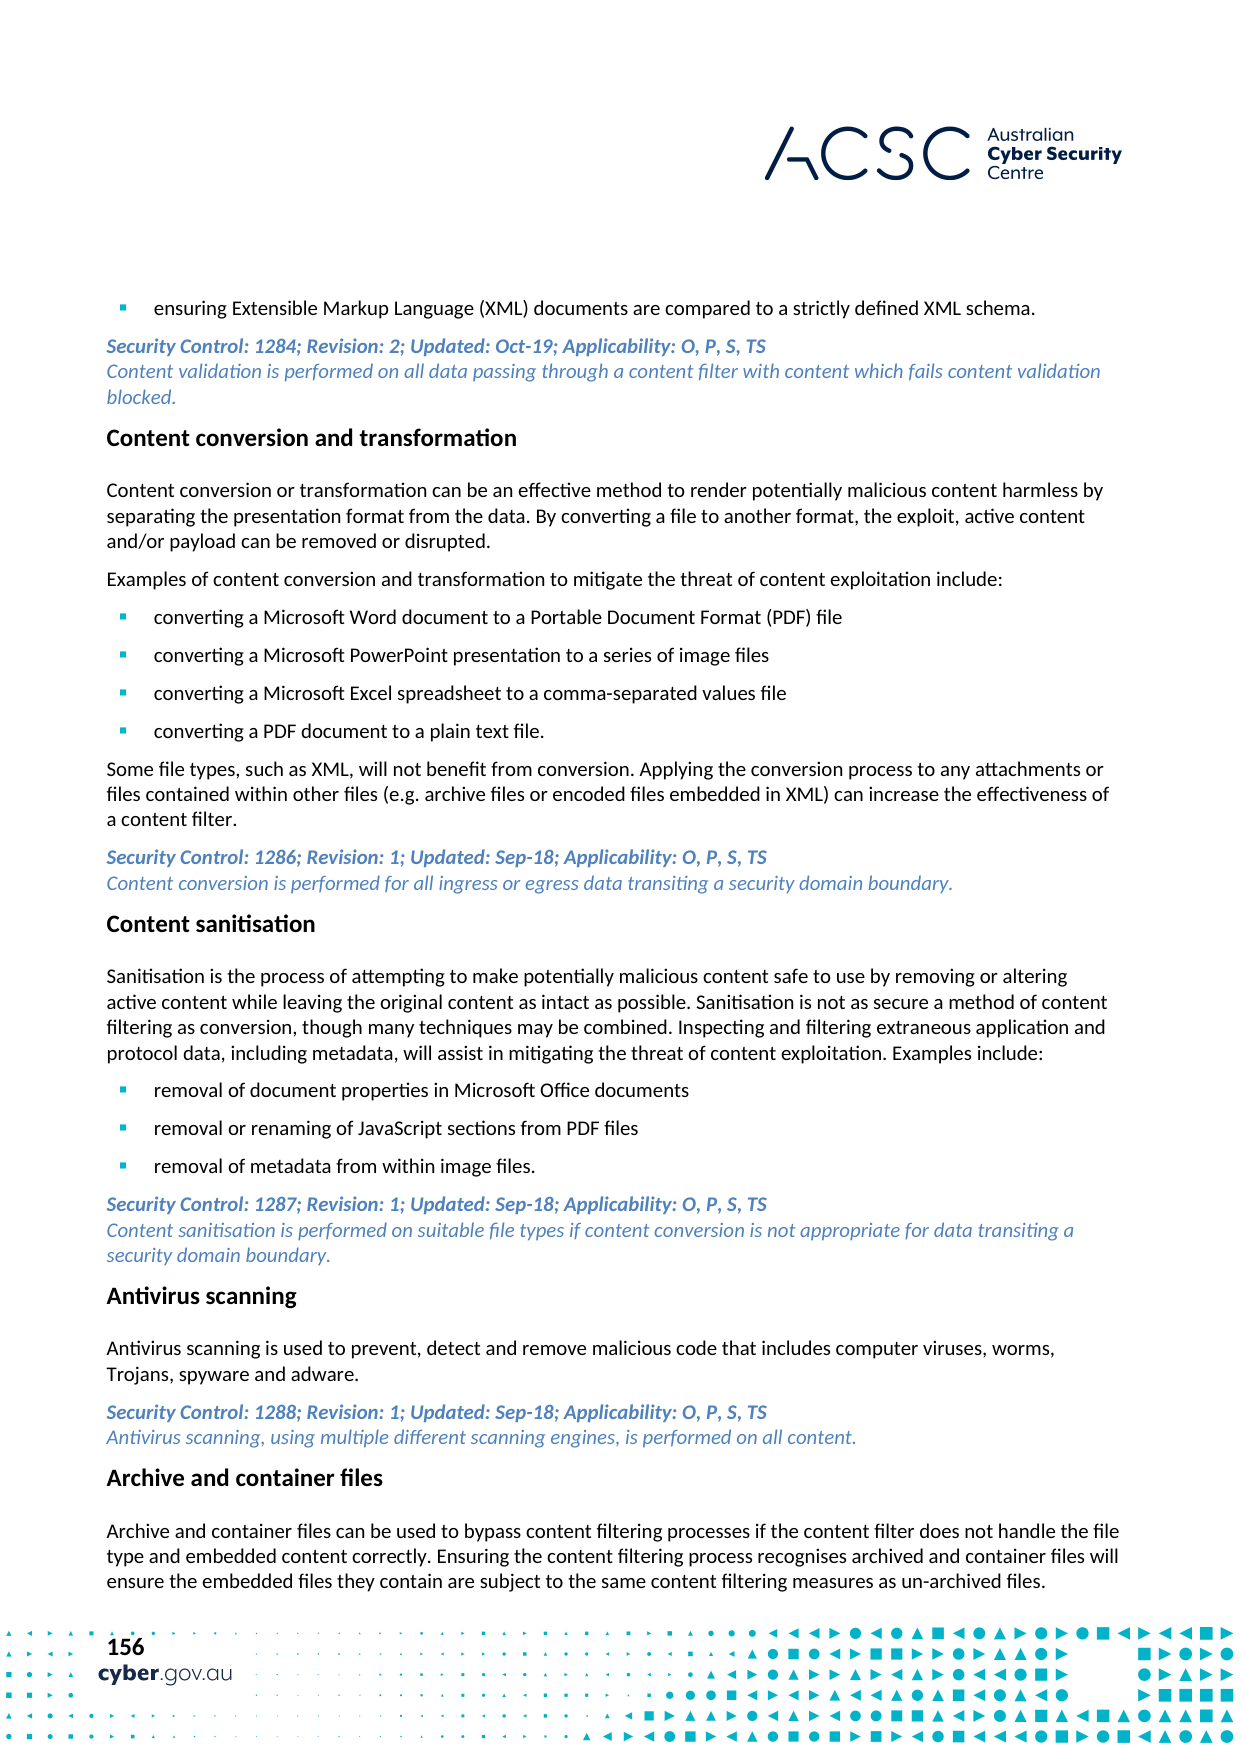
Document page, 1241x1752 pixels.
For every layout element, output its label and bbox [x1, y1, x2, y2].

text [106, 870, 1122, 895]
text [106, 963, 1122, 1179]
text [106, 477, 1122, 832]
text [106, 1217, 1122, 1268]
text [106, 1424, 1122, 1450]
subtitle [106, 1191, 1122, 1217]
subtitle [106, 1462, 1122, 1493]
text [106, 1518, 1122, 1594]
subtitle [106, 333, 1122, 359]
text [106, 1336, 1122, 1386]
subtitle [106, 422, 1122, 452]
picture [0, 0, 1240, 317]
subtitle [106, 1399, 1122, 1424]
picture [0, 1624, 1237, 1747]
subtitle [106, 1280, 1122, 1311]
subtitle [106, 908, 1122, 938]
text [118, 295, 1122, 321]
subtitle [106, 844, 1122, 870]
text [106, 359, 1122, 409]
